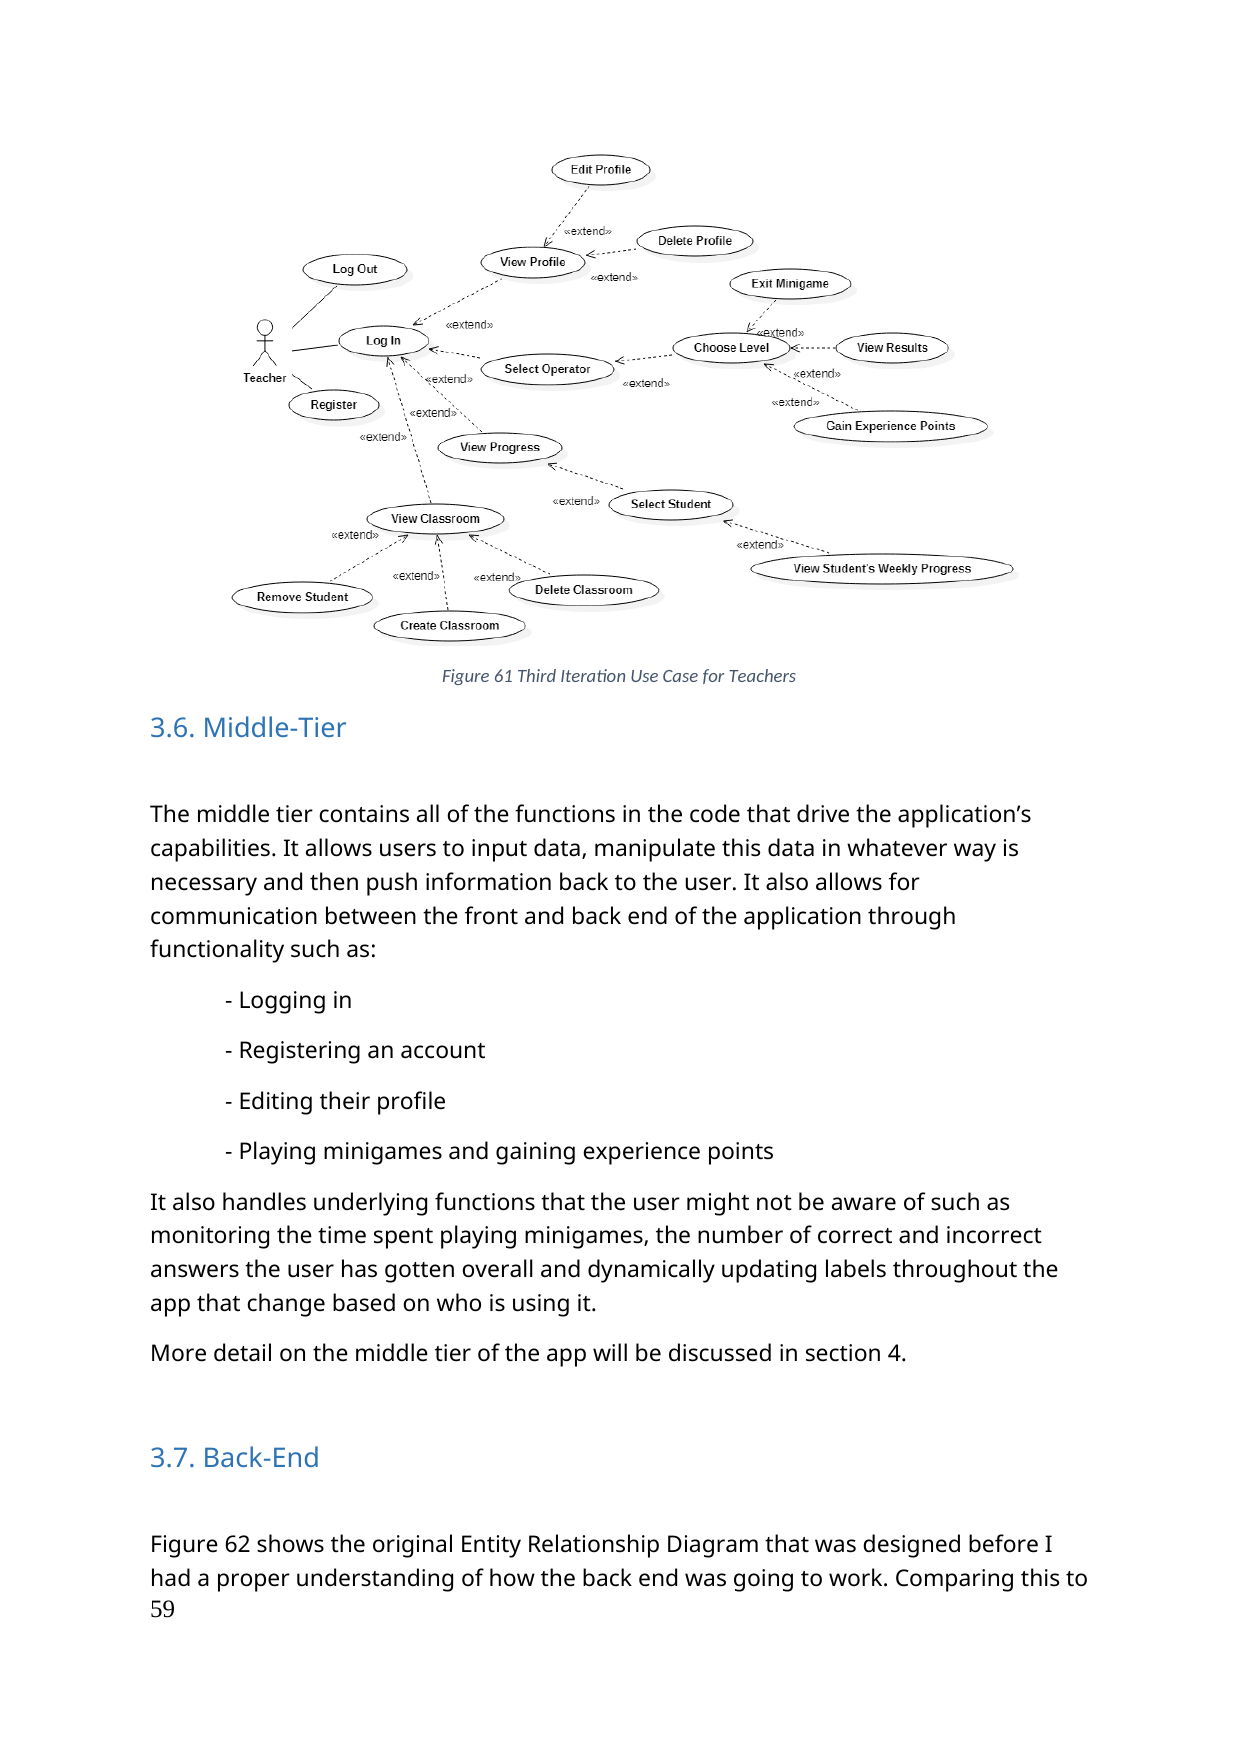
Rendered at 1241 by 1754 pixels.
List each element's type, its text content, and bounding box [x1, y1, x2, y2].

text - Logging in [150, 984, 1090, 1015]
picture [221, 150, 1019, 646]
text More detail on the middle tier of the app will be discussed in section 4. [150, 1337, 1090, 1368]
text - Registering an account [150, 1034, 1090, 1066]
text - Editing their profile [150, 1085, 1090, 1116]
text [150, 1528, 1090, 1593]
text - Playing minigames and gaining experience points [150, 1135, 1090, 1166]
text The middle tier contains all of the functions in the code that drive the application’s capabilities. It allows users to input data, manipulate this data in whatever way is necessary and then push information back to the user. It also allows for communication between the front and back end of the application through functionality such as: [150, 798, 1090, 965]
text It also handles underlying functions that the user might not be aware of such as monitoring the time spent playing minigames, the number of correct and incorrect answers the user has gotten overall and dynamically updating labels throughout the app that change based on who is using it. [150, 1186, 1090, 1318]
subtitle 3.6. Middle-Tier [150, 708, 1090, 745]
subtitle 3.7. Back-End [150, 1438, 1090, 1475]
